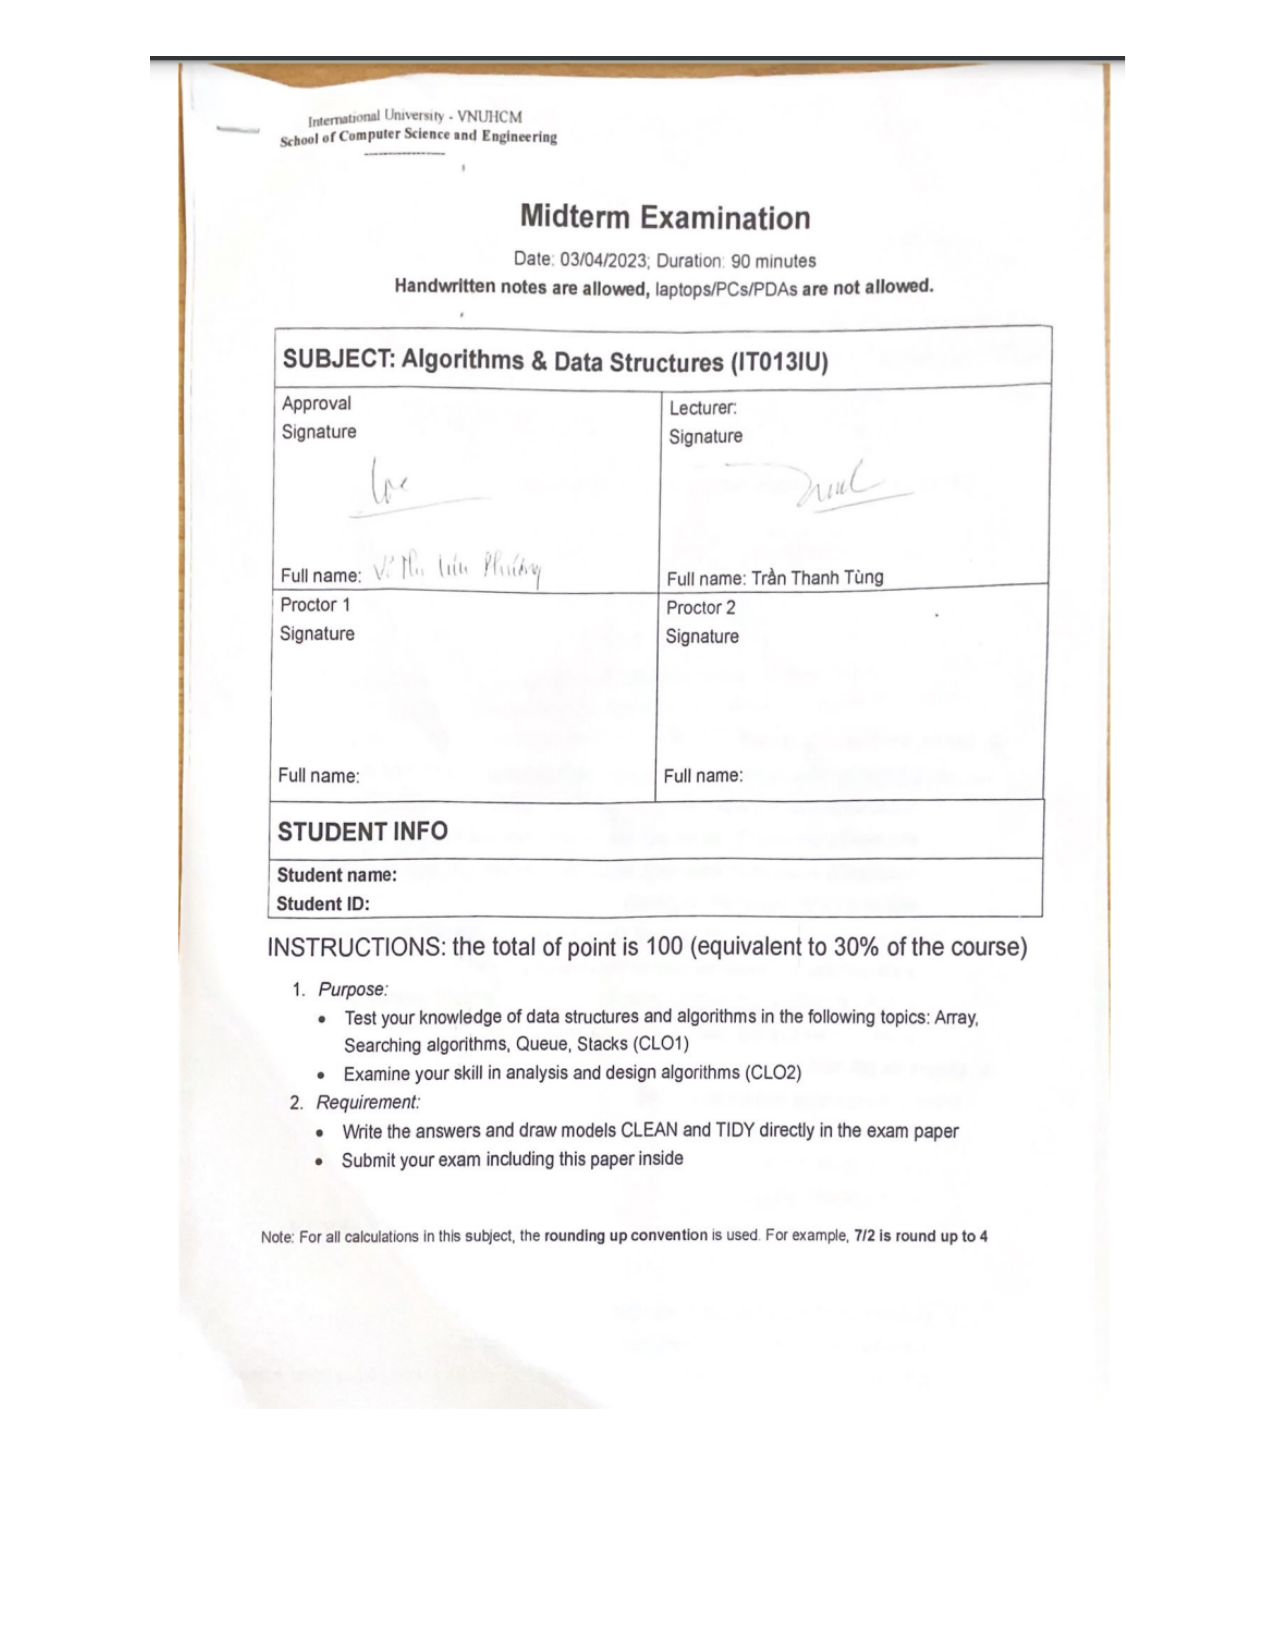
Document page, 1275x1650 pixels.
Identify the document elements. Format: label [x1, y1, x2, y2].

picture [150, 56, 1125, 1409]
